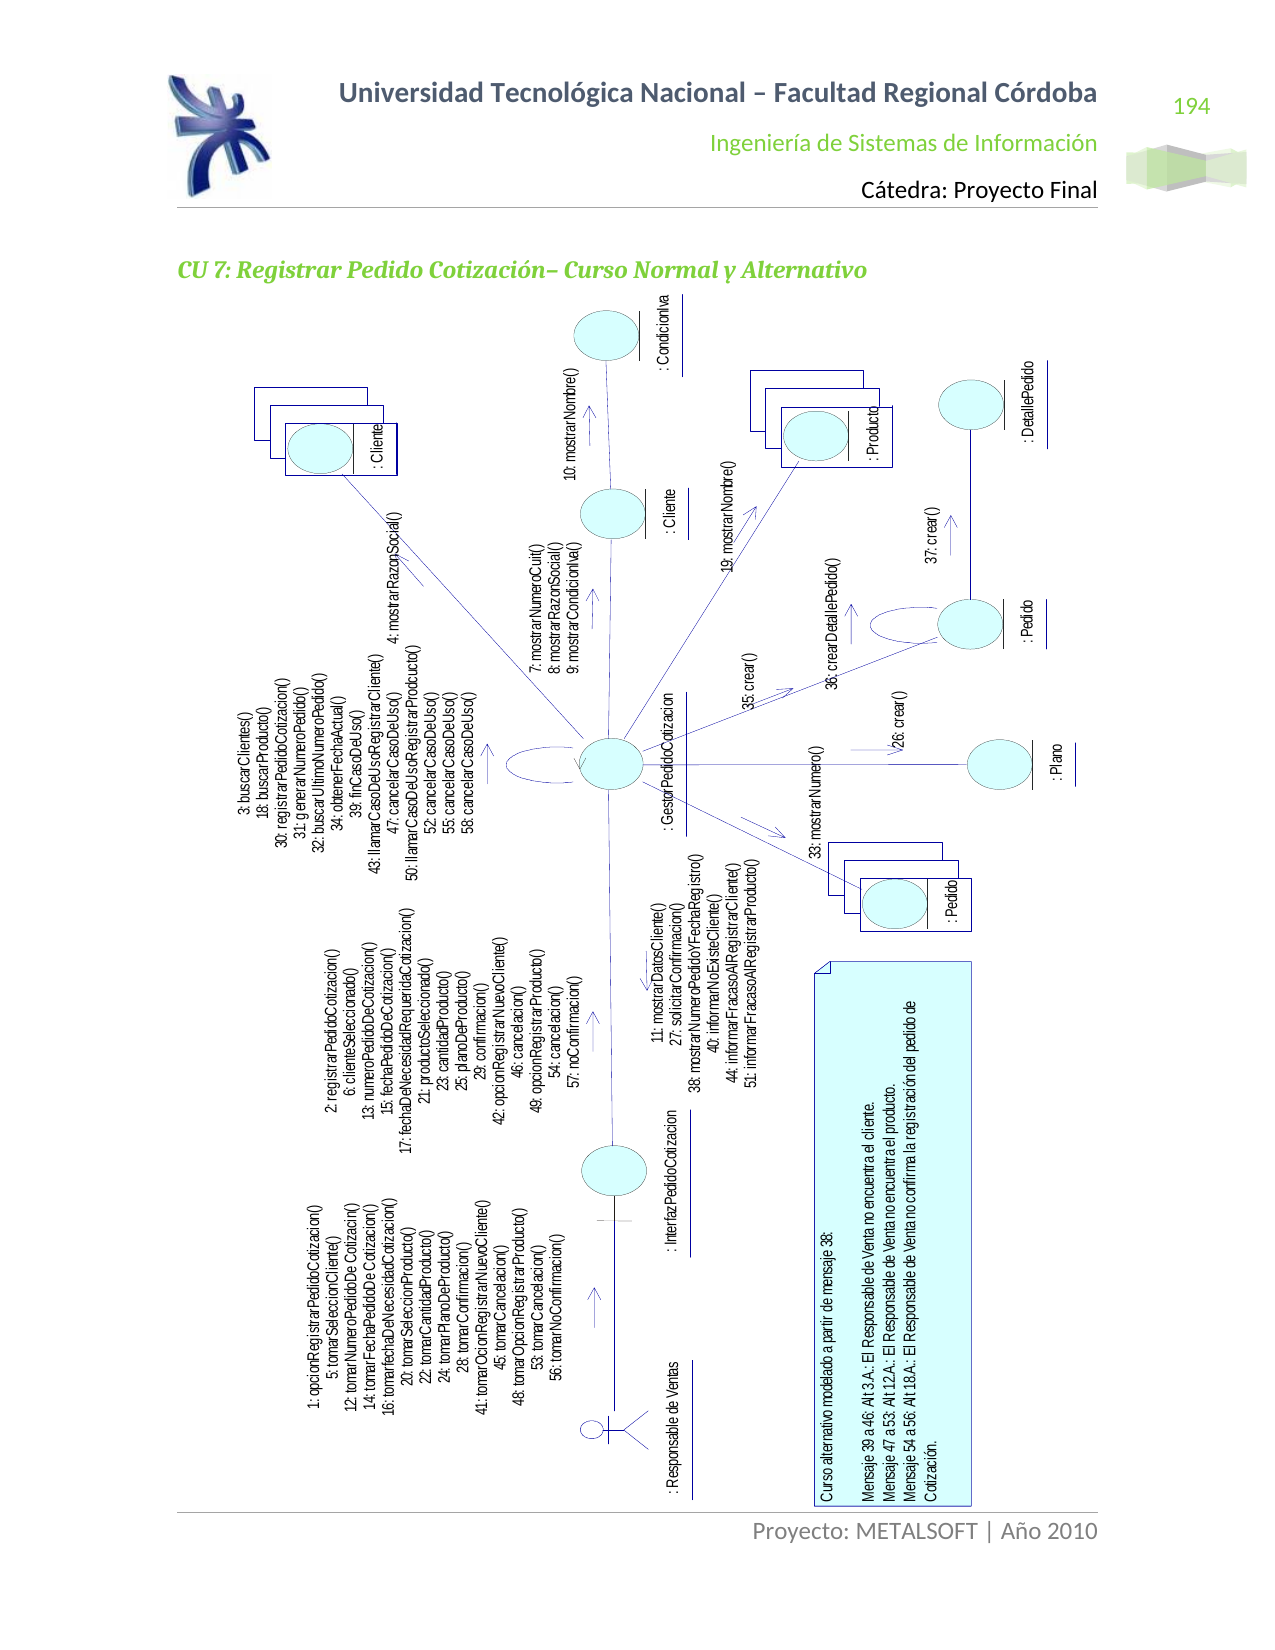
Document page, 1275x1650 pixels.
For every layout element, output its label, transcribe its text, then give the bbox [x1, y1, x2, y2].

picture [167, 74, 272, 199]
text CU 7: Registrar Pedido Cotización– Curso Normal y Alternativo [177, 256, 1098, 284]
